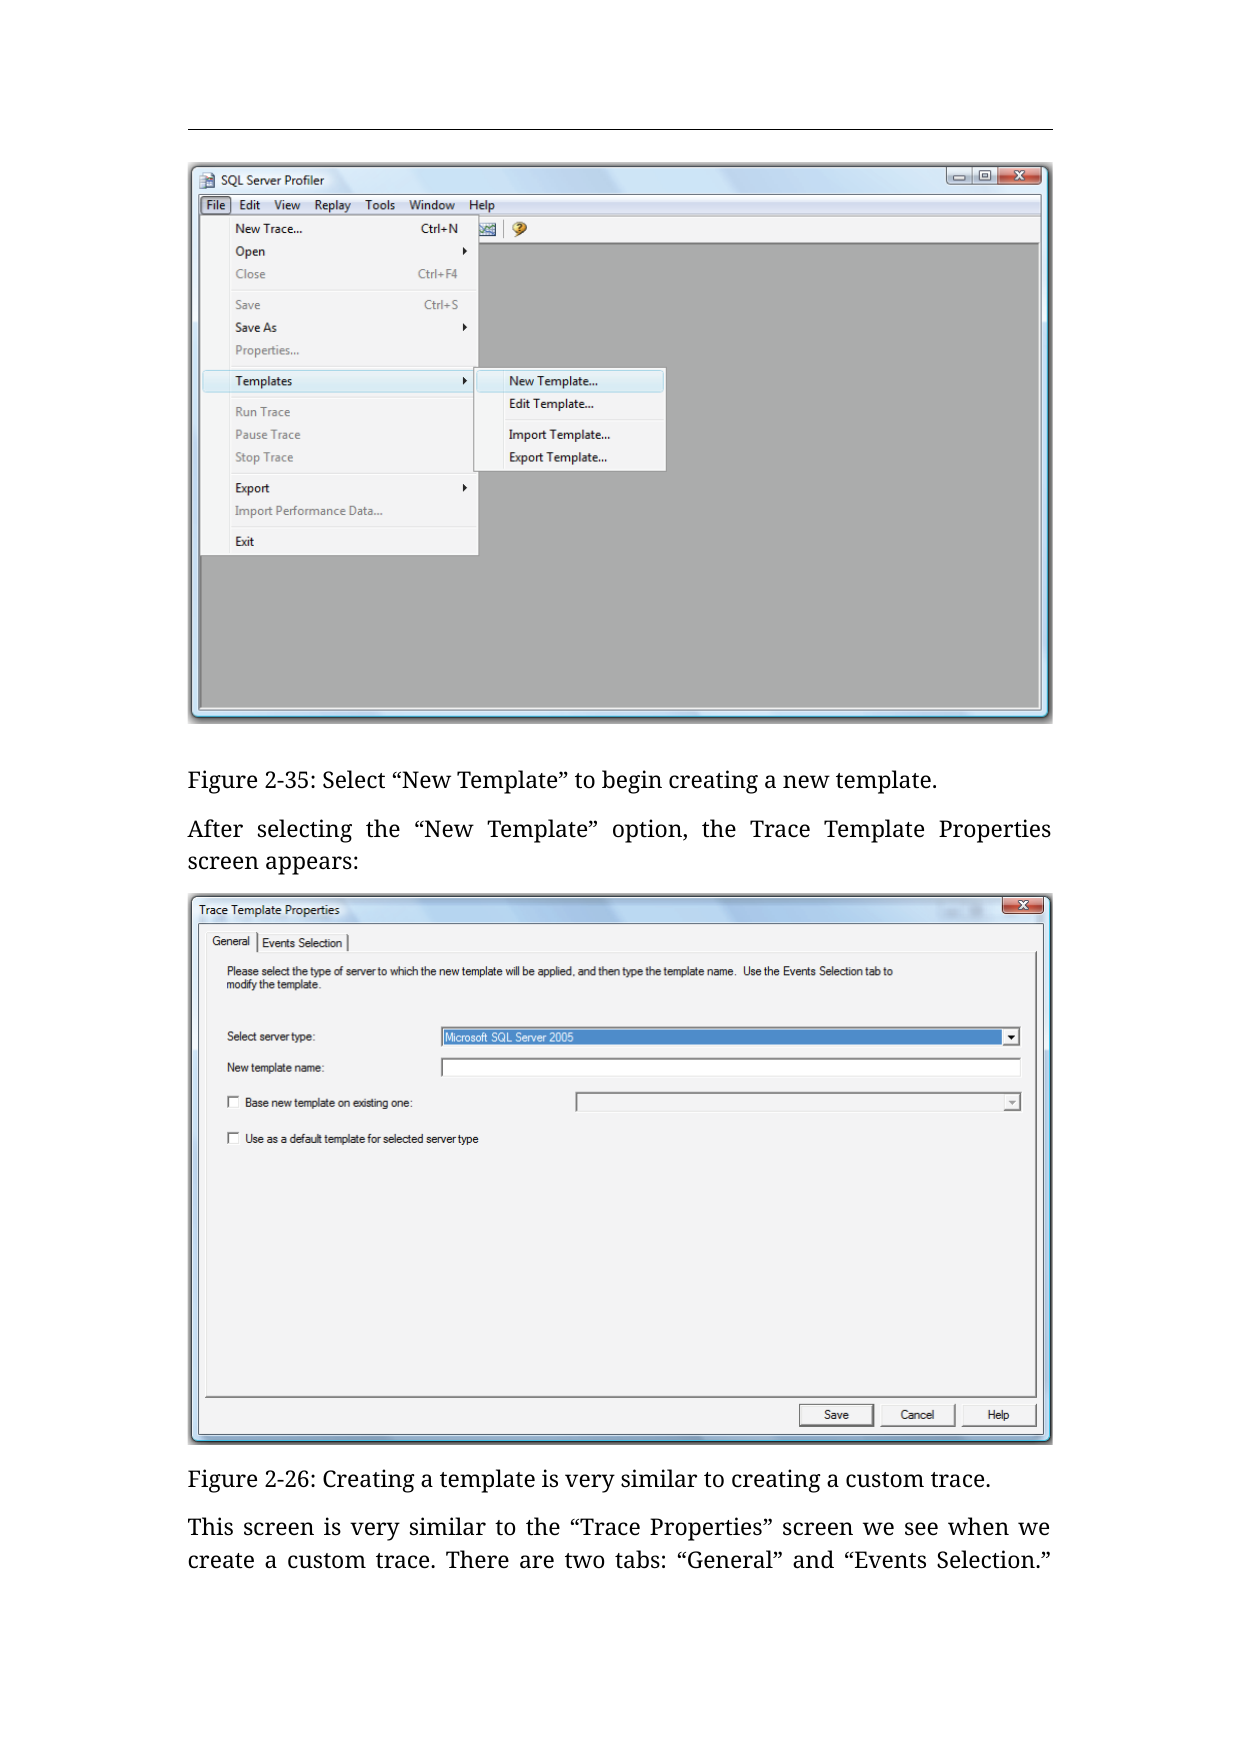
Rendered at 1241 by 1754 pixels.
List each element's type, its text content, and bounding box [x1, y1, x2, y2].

text Figure 2-35: Select “New Template” to begin creating a new template. [187, 763, 1053, 796]
text After selecting the “New Template” option, the Trace Template Properties screen appears: [187, 812, 1053, 877]
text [187, 1511, 1053, 1576]
text Figure 2-26: Creating a template is very similar to creating a custom trace. [187, 1462, 1053, 1494]
